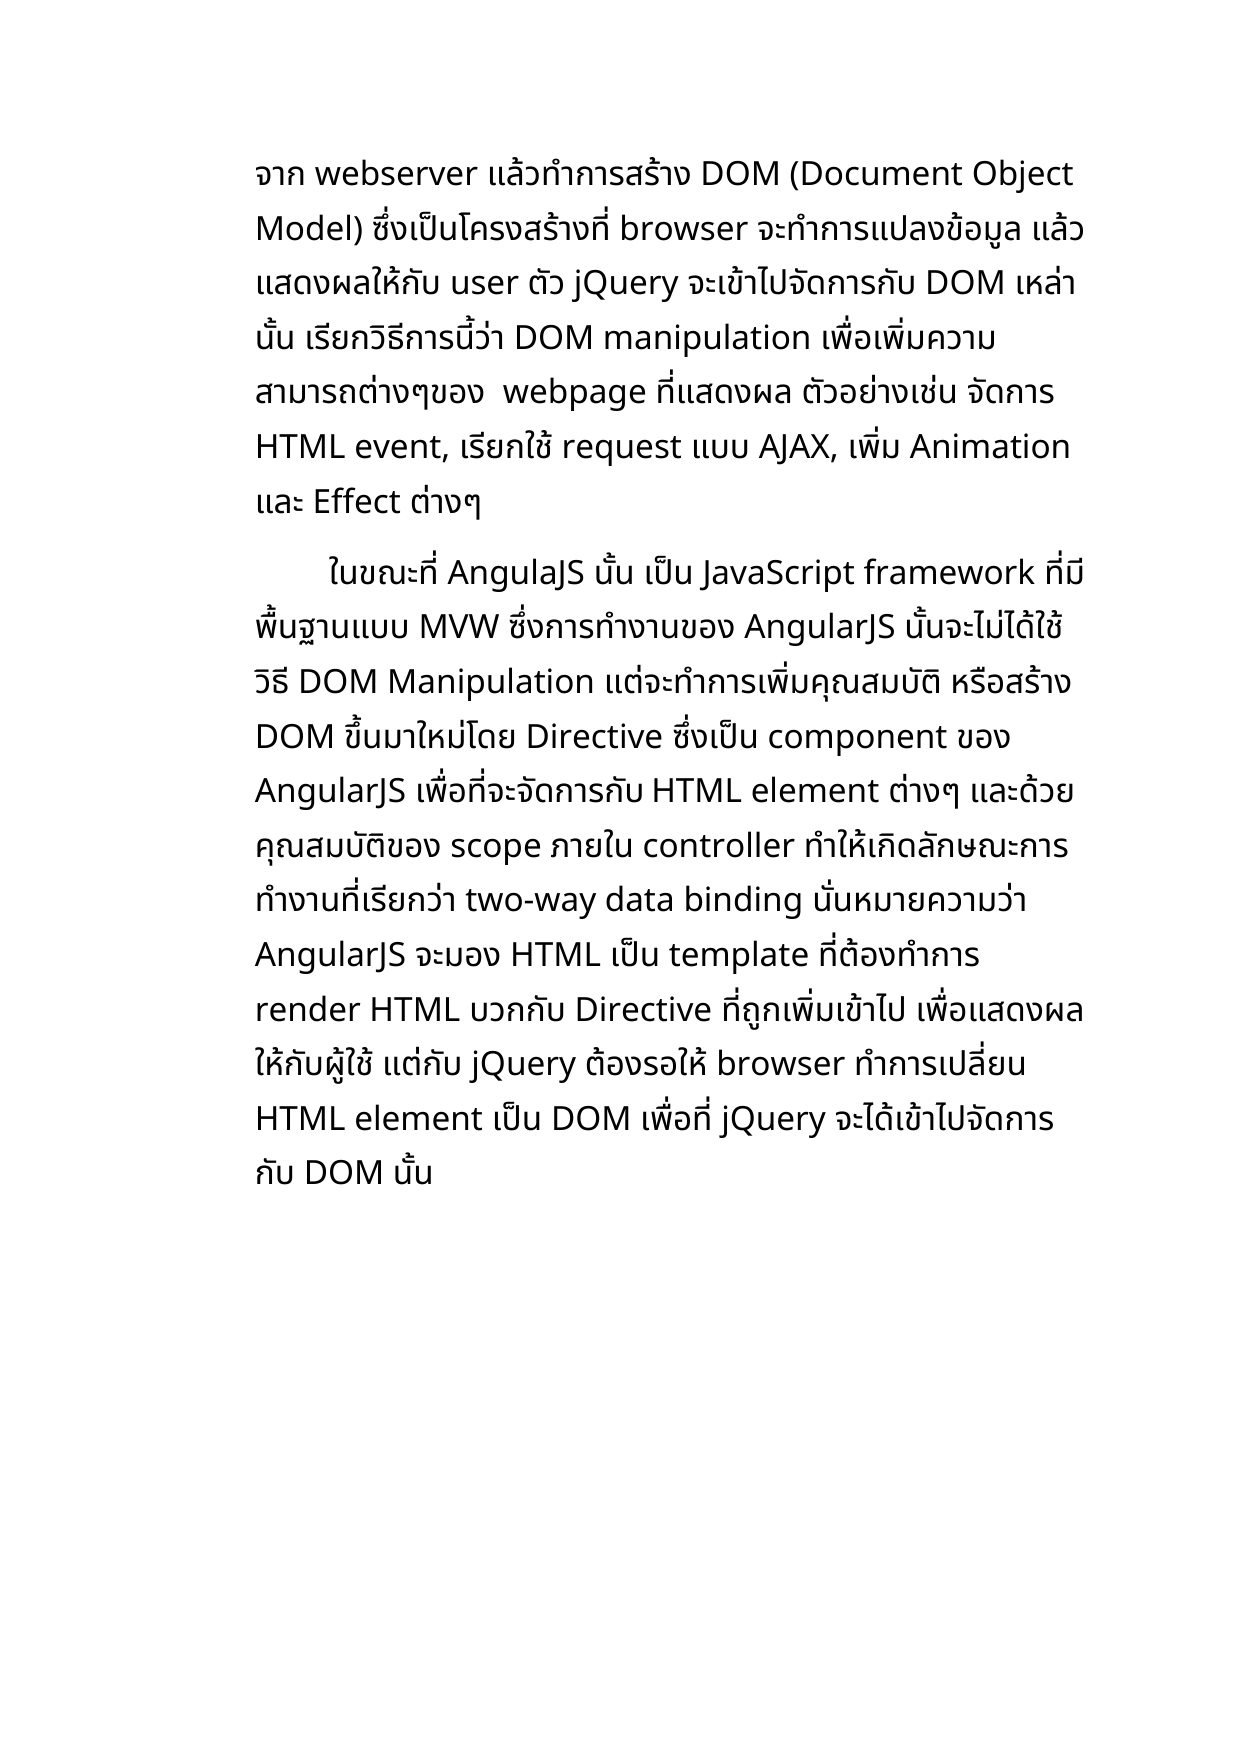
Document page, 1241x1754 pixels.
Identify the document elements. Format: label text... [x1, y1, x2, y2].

text ในขณะที่ AngulaJS นั้น เป็น JavaScript framework ที่มีพื้นฐานแบบ MVW ซึ่งการทำงานของ AngularJS นั้นจะไม่ได้ใช้วิธี DOM Manipulation แต่จะทำการเพิ่มคุณสมบัติ หรือสร้าง DOM ขึ้นมาใหม่โดย Directive ซึ่งเป็น component ของ AngularJS เพื่อที่จะจัดการกับHTML element ต่างๆ และด้วยคุณสมบัติของ scope ภายใน controller ทำให้เกิดลักษณะการทำงานที่เรียกว่า two-way data binding นั่นหมายความว่า AngularJS จะมอง HTML เป็น template ที่ต้องทำการ render HTML บวกกับ Directive ที่ถูกเพิ่มเข้าไป เพื่อแสดงผลให้กับผู้ใช้ แต่กับ jQuery ต้องรอให้ browser ทำการเปลี่ยน HTML element เป็น DOM เพื่อที่ jQuery จะได้เข้าไปจัดการกับ DOM นั้น [254, 549, 1090, 1200]
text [254, 150, 1090, 528]
